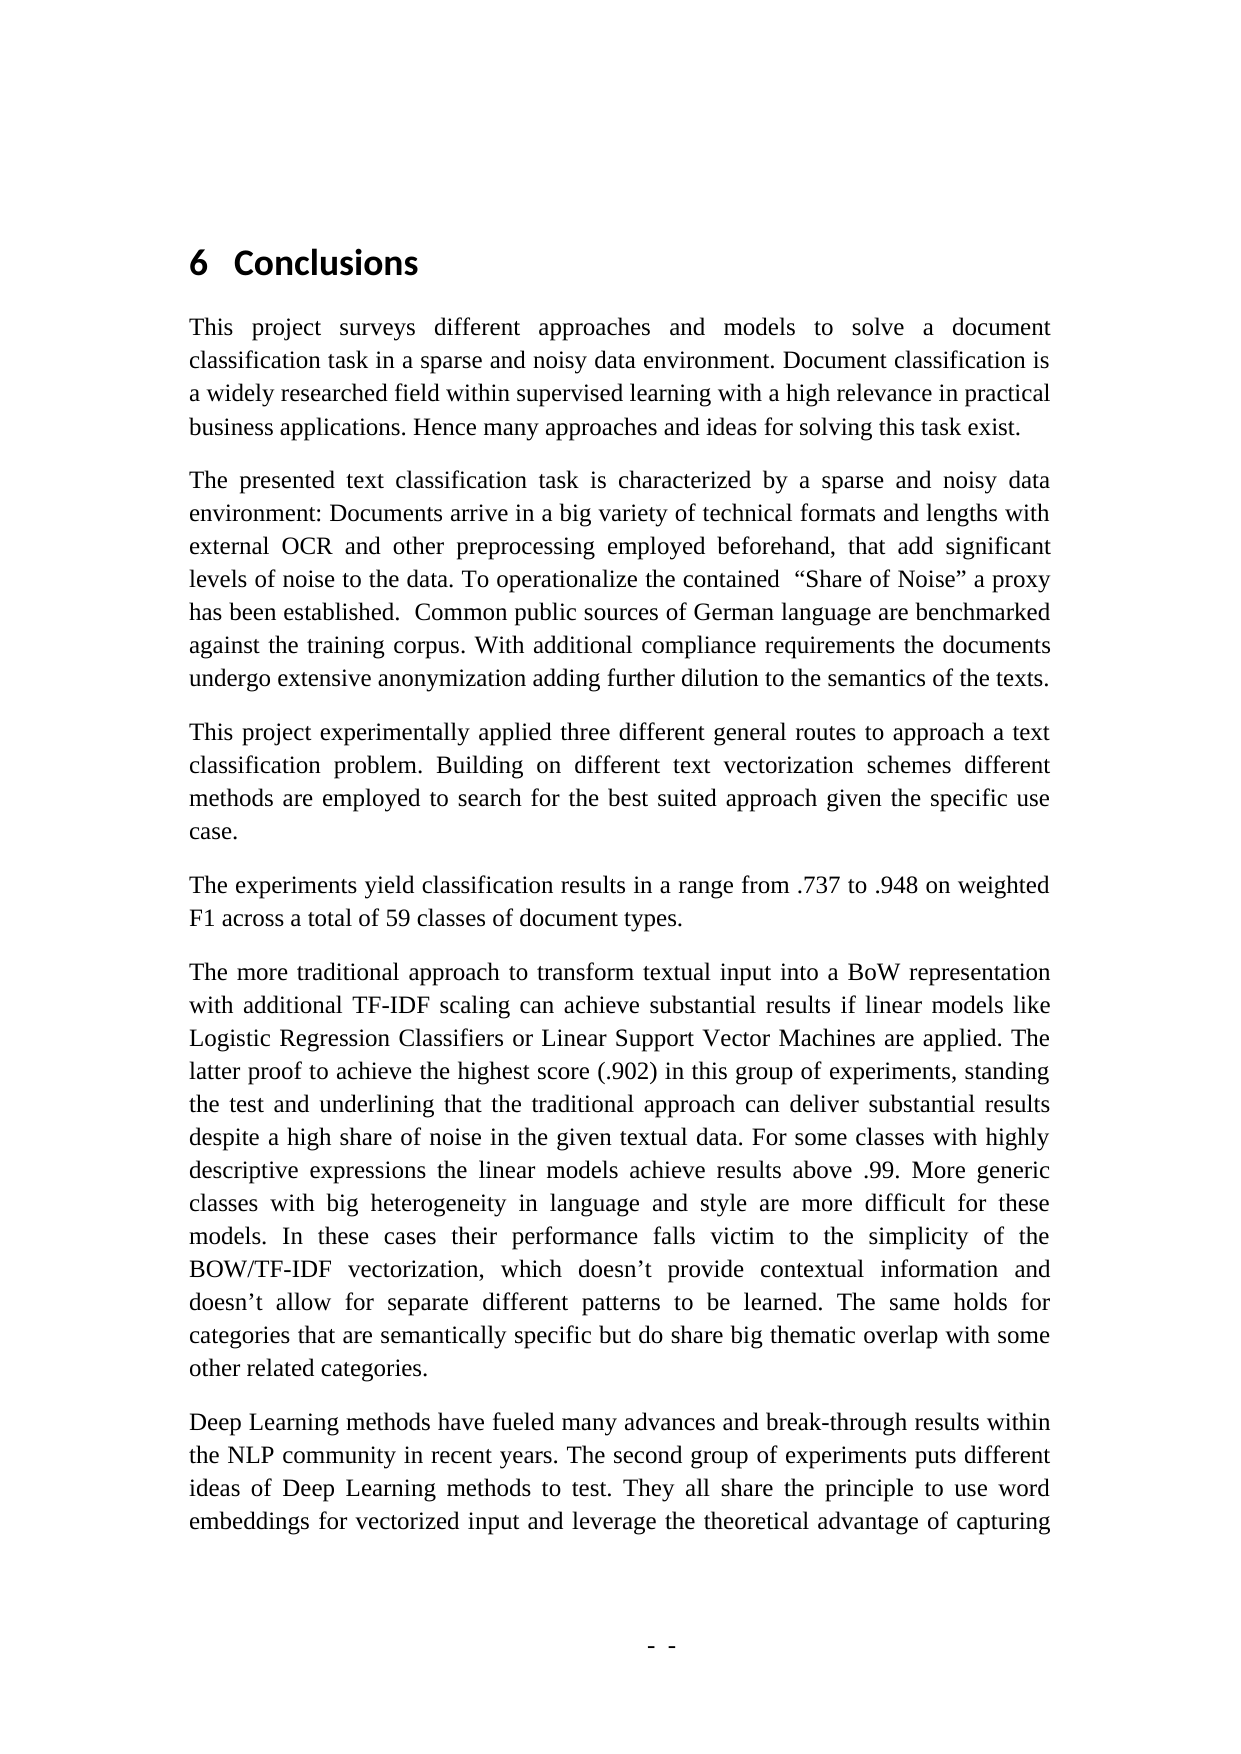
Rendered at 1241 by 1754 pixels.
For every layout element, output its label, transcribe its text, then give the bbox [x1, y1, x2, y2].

text The experiments yield classification results in a range from .737 to .948 on weighted F1 across a total of 59 classes of document types. [189, 870, 1051, 932]
text This project surveys different approaches and models to solve a document classification task in a sparse and noisy data environment. Document classification is a widely researched field within supervised learning with a high relevance in practical business applications. Hence many approaches and ideas for solving this task exist. [189, 312, 1051, 440]
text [189, 1407, 1051, 1535]
subtitle Conclusions [189, 239, 1051, 285]
text The presented text classification task is characterized by a sparse and noisy data environment: Documents arrive in a big variety of technical formats and lengths with external OCR and other preprocessing employed beforehand, that add significant levels of noise to the data. To operationalize the contained “Share of Noise” a proxy has been established. Common public sources of German language are benchmarked against the training corpus. With additional compliance requirements the documents undergo extensive anonymization adding further dilution to the semantics of the texts. [189, 465, 1051, 692]
text The more traditional approach to transform textual input into a BoW representation with additional TF-IDF scaling can achieve substantial results if linear models like Logistic Regression Classifiers or Linear Support Vector Machines are applied. The latter proof to achieve the highest score (.902) in this group of experiments, standing the test and underlining that the traditional approach can deliver substantial results despite a high share of noise in the given textual data. For some classes with highly descriptive expressions the linear models achieve results above .99. More generic classes with big heterogeneity in language and style are more difficult for these models. In these cases their performance falls victim to the simplicity of the BOW/TF-IDF vectorization, which doesn’t provide contextual information and doesn’t allow for separate different patterns to be learned. The same holds for categories that are semantically specific but do share big thematic overlap with some other related categories. [189, 957, 1051, 1382]
text This project experimentally applied three different general routes to approach a text classification problem. Building on different text vectorization schemes different methods are employed to search for the best suited approach given the specific use case. [189, 717, 1051, 845]
